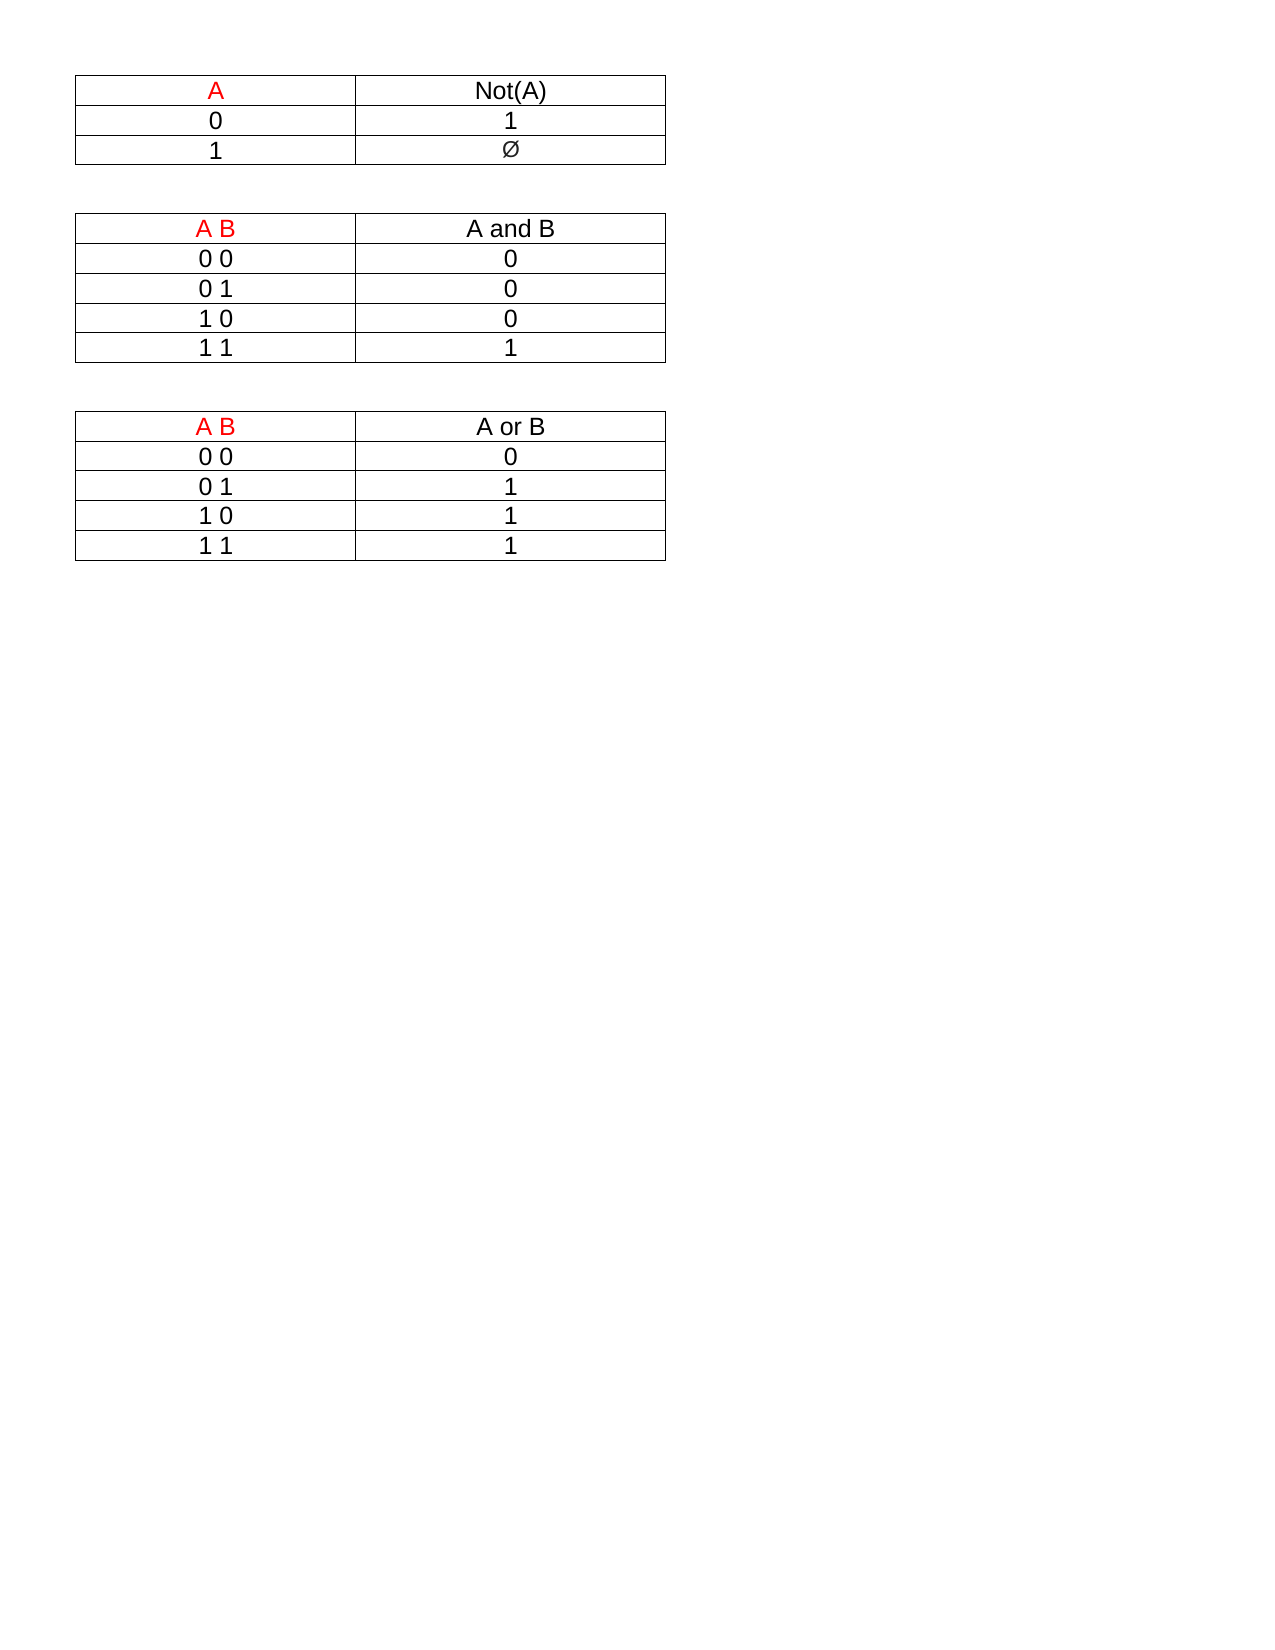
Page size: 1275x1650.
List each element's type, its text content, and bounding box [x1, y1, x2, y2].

table_header Not(A) [356, 76, 665, 105]
table_cell 0 1 [76, 471, 355, 500]
table_cell 0 [356, 274, 665, 302]
table_header A B [76, 214, 355, 243]
table_cell 0 [356, 304, 665, 332]
table_header A B [76, 412, 355, 441]
table_cell 1 1 [76, 531, 355, 560]
table_cell 1 [356, 333, 665, 362]
table_cell 1 [76, 136, 355, 164]
table_cell 0 0 [76, 442, 355, 470]
table_cell 0 1 [76, 274, 355, 302]
table_cell 0 0 [76, 244, 355, 273]
table_cell 1 0 [76, 501, 355, 530]
table_header A or B [356, 412, 665, 441]
table_cell 1 1 [76, 333, 355, 362]
table_cell Ø [356, 136, 665, 164]
table_cell 1 0 [76, 304, 355, 332]
table_header A [76, 76, 355, 105]
table_cell 0 [356, 244, 665, 273]
table_cell 1 [356, 531, 665, 560]
table_cell 1 [356, 106, 665, 134]
table_cell 0 [76, 106, 355, 134]
table_cell 0 [356, 442, 665, 470]
table_cell 1 [356, 501, 665, 530]
table_cell 1 [356, 471, 665, 500]
table_header A and B [356, 214, 665, 243]
